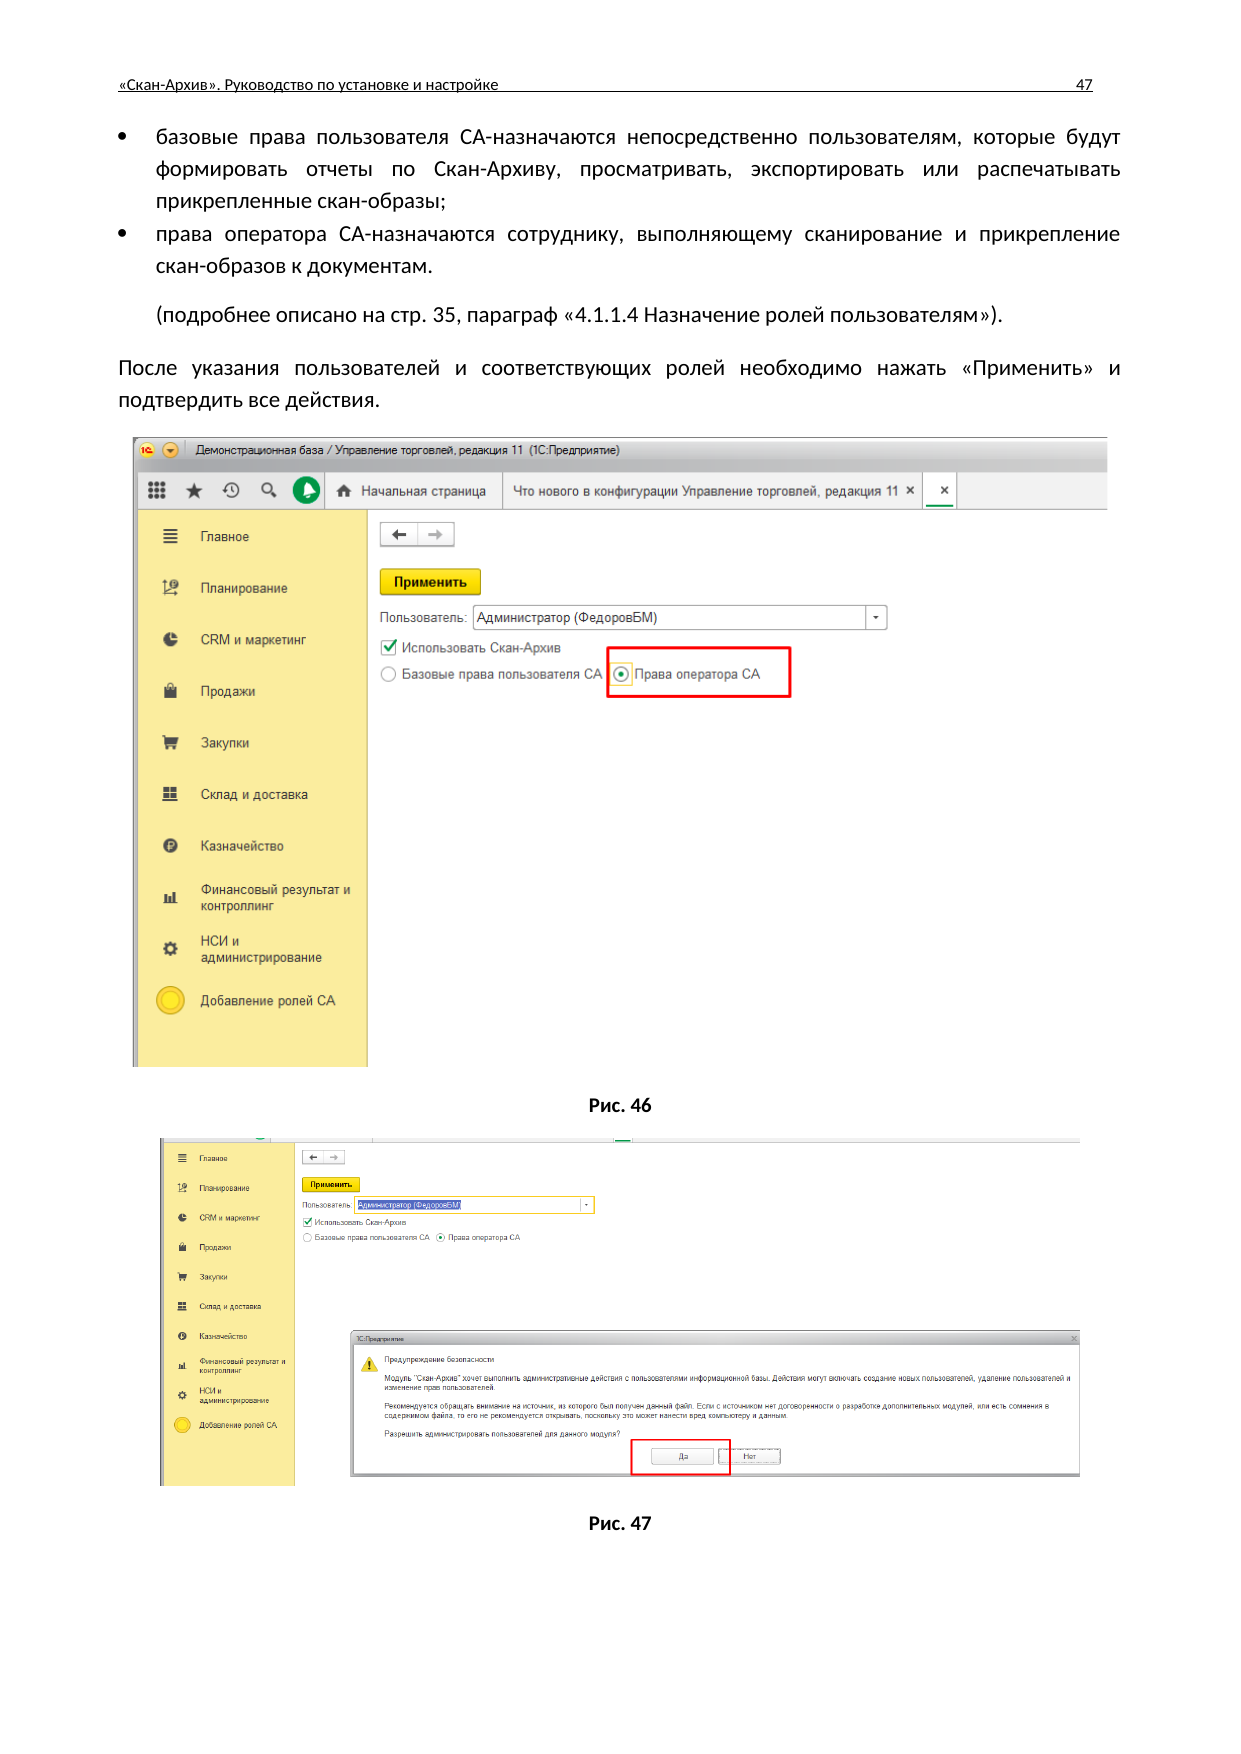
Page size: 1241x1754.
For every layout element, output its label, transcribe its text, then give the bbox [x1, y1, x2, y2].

picture [160, 1138, 1080, 1486]
text (подробнее описано на стр. 35, параграф «4.1.1.4 Назначение ролей пользователям»). [156, 300, 1122, 328]
text Рис. 46 [118, 1092, 1122, 1117]
picture [132, 437, 1108, 1067]
text Рис. 47 [118, 1510, 1122, 1536]
list базовые права пользователя СА-назначаются непосредственно пользователям, которые будут формировать отчеты по Скан-Архиву, просматривать, экспортировать или распечатывать прикрепленные скан-образы; [118, 122, 1122, 214]
text После указания пользователей и соответствующих ролей необходимо нажать «Применить» и подтвердить все действия. [118, 353, 1122, 413]
list права оператора СА-назначаются сотруднику, выполняющему сканирование и прикрепление скан-образов к документам. [118, 219, 1122, 279]
